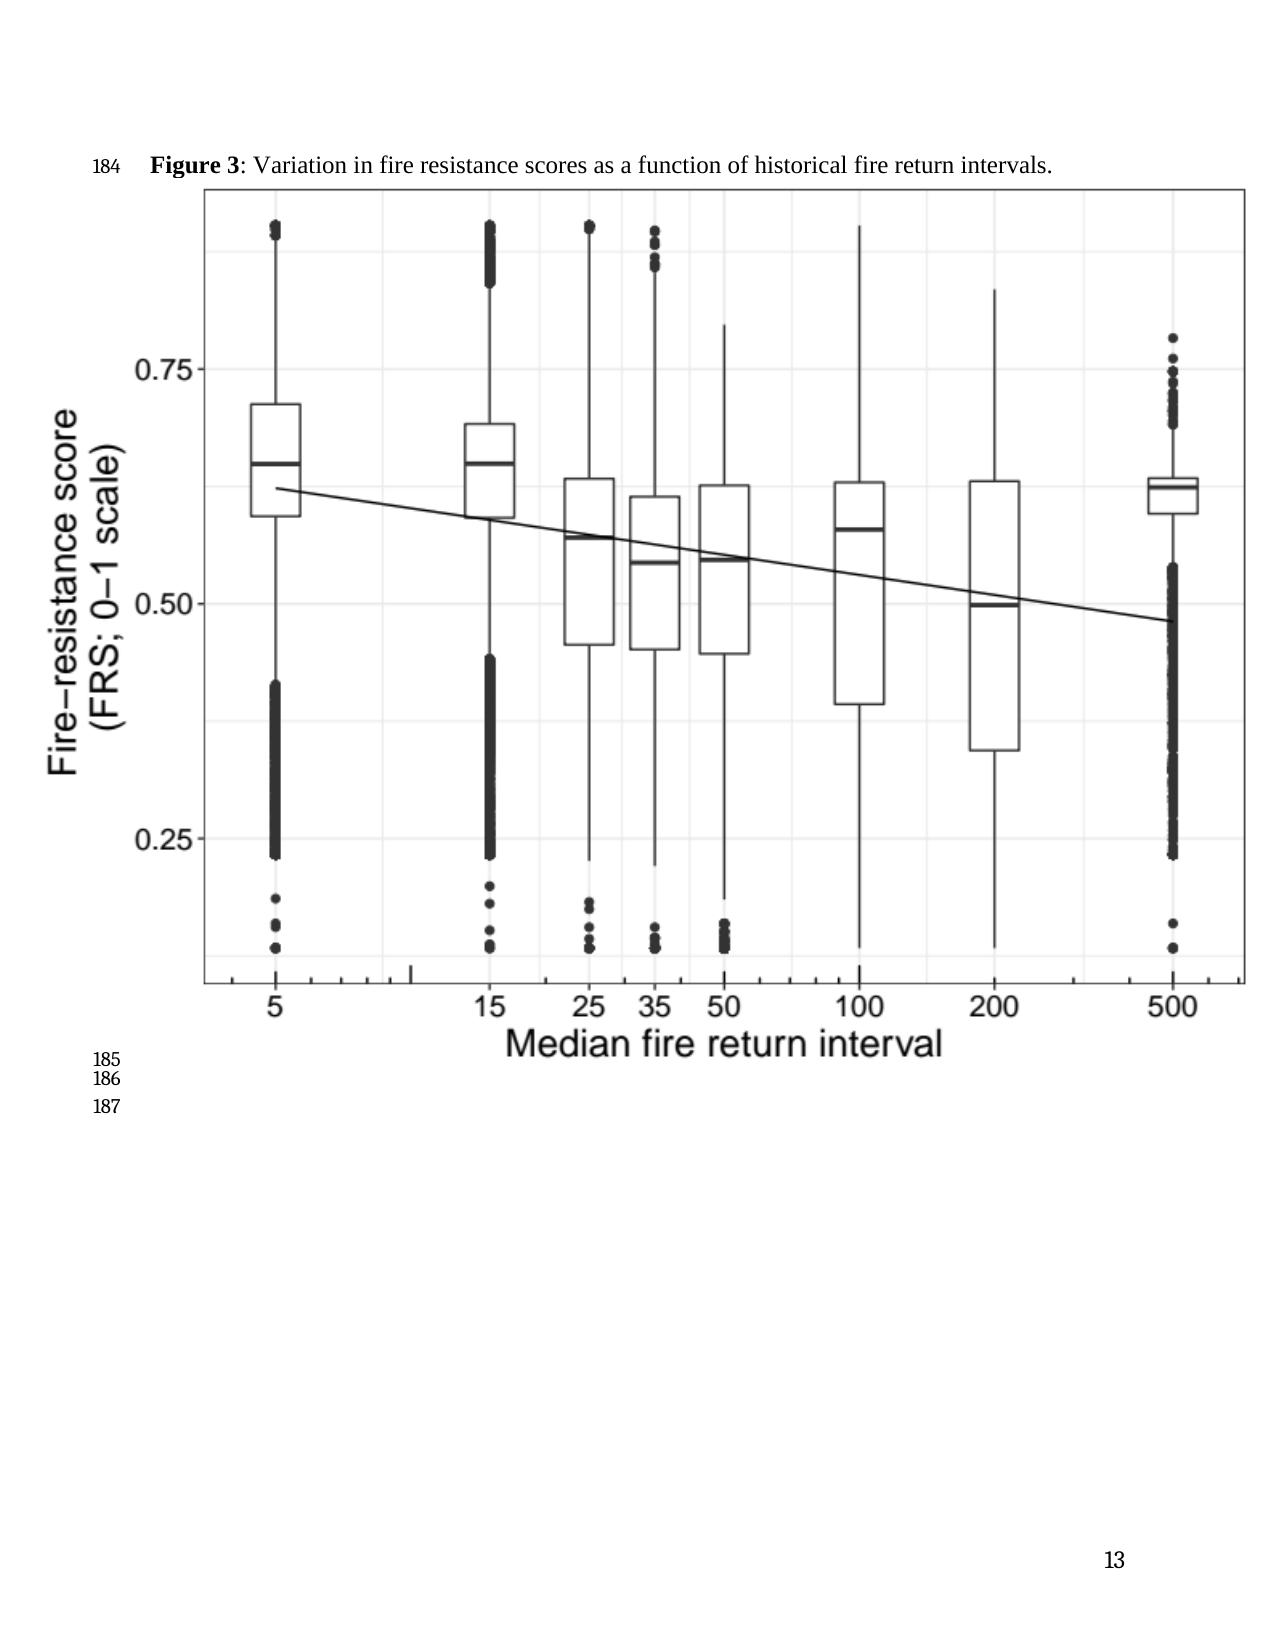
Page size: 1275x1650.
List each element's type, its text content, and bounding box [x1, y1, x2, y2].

text Figure 3: Variation in fire resistance scores as a function of historical fire return intervals. [150, 150, 1125, 178]
